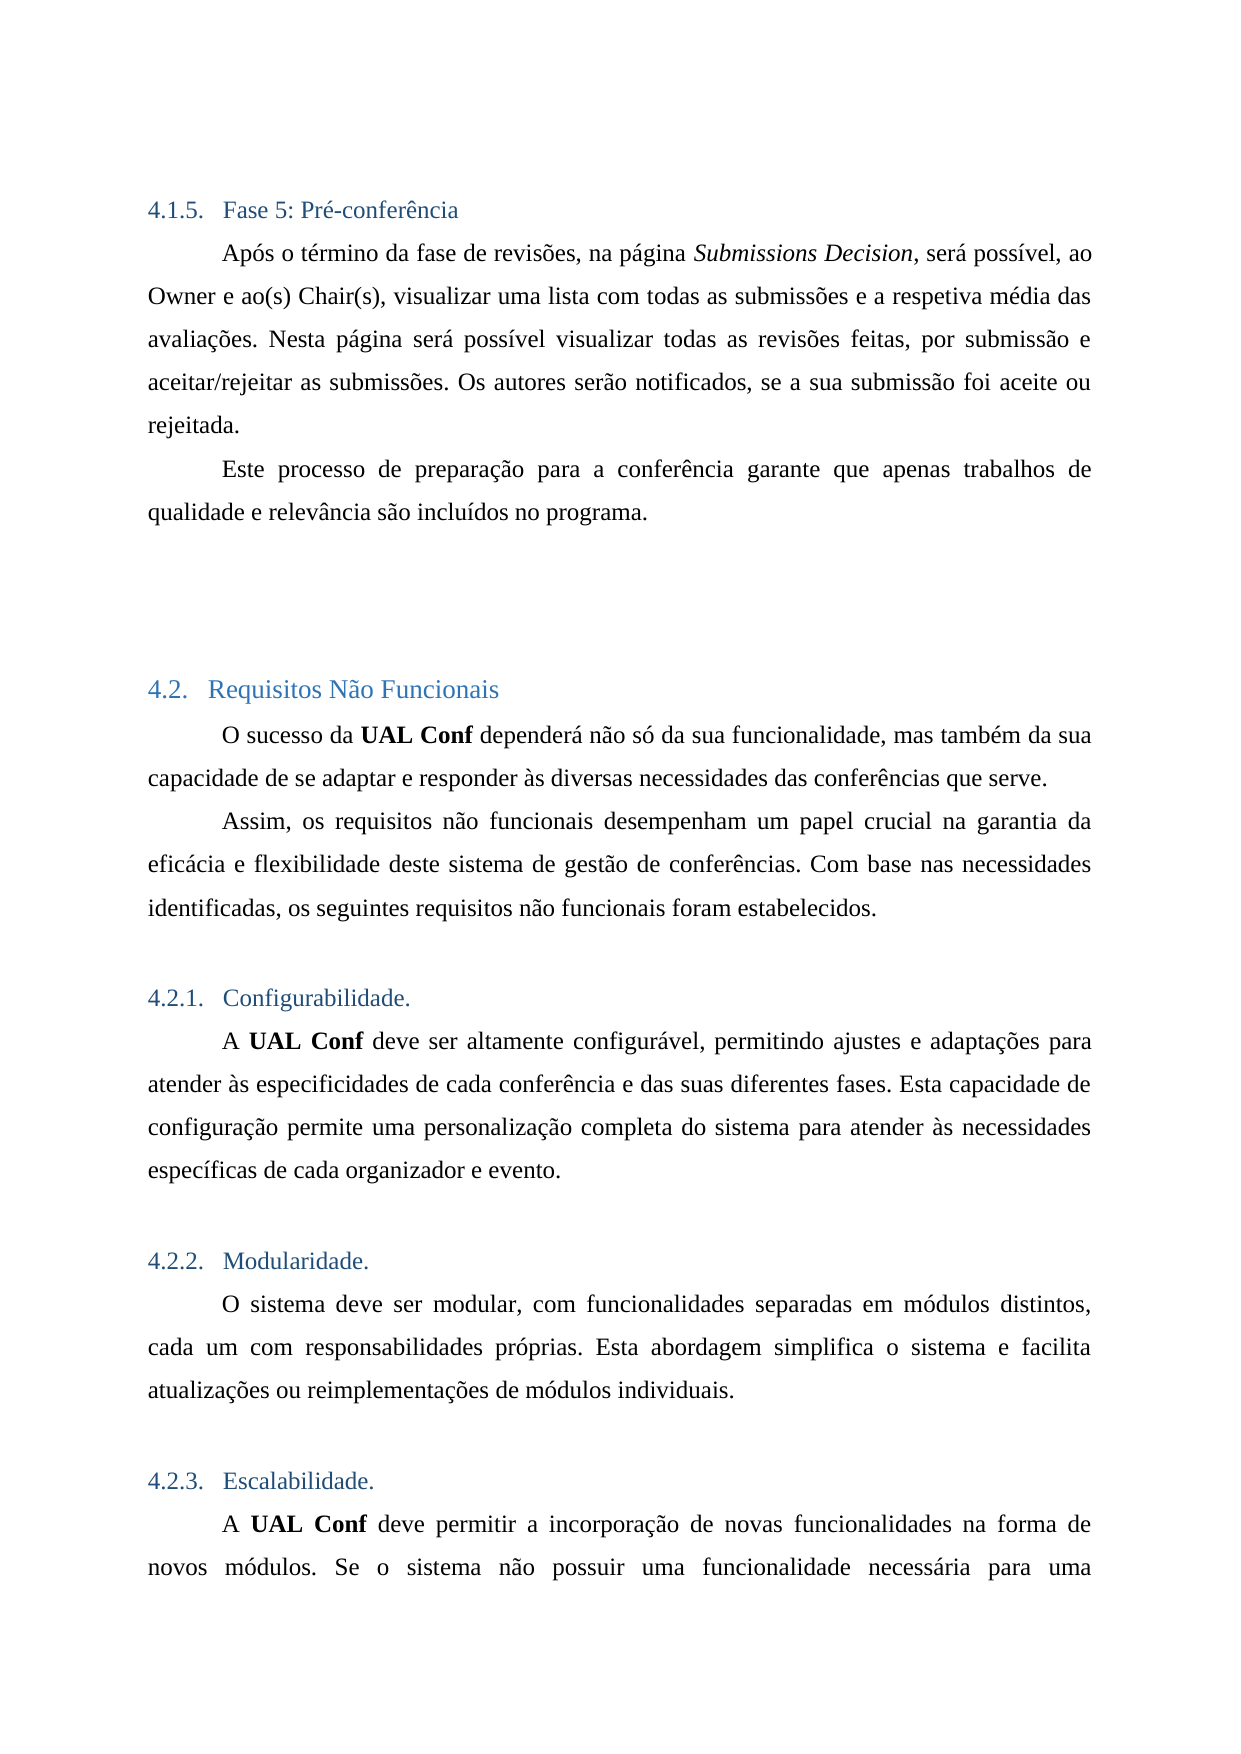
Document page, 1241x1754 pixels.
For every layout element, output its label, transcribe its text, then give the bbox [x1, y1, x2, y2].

subtitle Modularidade. [148, 1246, 1092, 1275]
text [148, 1509, 1092, 1581]
text O sucesso da UAL Conf dependerá não só da sua funcionalidade, mas também da sua capacidade de se adaptar e responder às diversas necessidades das conferências que serve. [148, 720, 1092, 792]
text Assim, os requisitos não funcionais desempenham um papel crucial na garantia da eficácia e flexibilidade deste sistema de gestão de conferências. Com base nas necessidades identificadas, os seguintes requisitos não funcionais foram estabelecidos. [148, 806, 1092, 921]
subtitle Requisitos Não Funcionais [148, 673, 1092, 705]
subtitle Fase 5: Pré-conferência [148, 195, 1092, 224]
text A UAL Conf deve ser altamente configurável, permitindo ajustes e adaptações para atender às especificidades de cada conferência e das suas diferentes fases. Esta capacidade de configuração permite uma personalização completa do sistema para atender às necessidades específicas de cada organizador e evento. [148, 1026, 1092, 1184]
text Após o término da fase de revisões, na página Submissions Decision, será possível, ao Owner e ao(s) Chair(s), visualizar uma lista com todas as submissões e a respetiva média das avaliações. Nesta página será possível visualizar todas as revisões feitas, por submissão e aceitar/rejeitar as submissões. Os autores serão notificados, se a sua submissão foi aceite ou rejeitada. [148, 238, 1092, 439]
subtitle Configurabilidade. [148, 983, 1092, 1012]
subtitle Escalabilidade. [148, 1466, 1092, 1494]
text O sistema deve ser modular, com funcionalidades separadas em módulos distintos, cada um com responsabilidades próprias. Esta abordagem simplifica o sistema e facilita atualizações ou reimplementações de módulos individuais. [148, 1289, 1092, 1404]
text Este processo de preparação para a conferência garante que apenas trabalhos de qualidade e relevância são incluídos no programa. [148, 454, 1092, 526]
